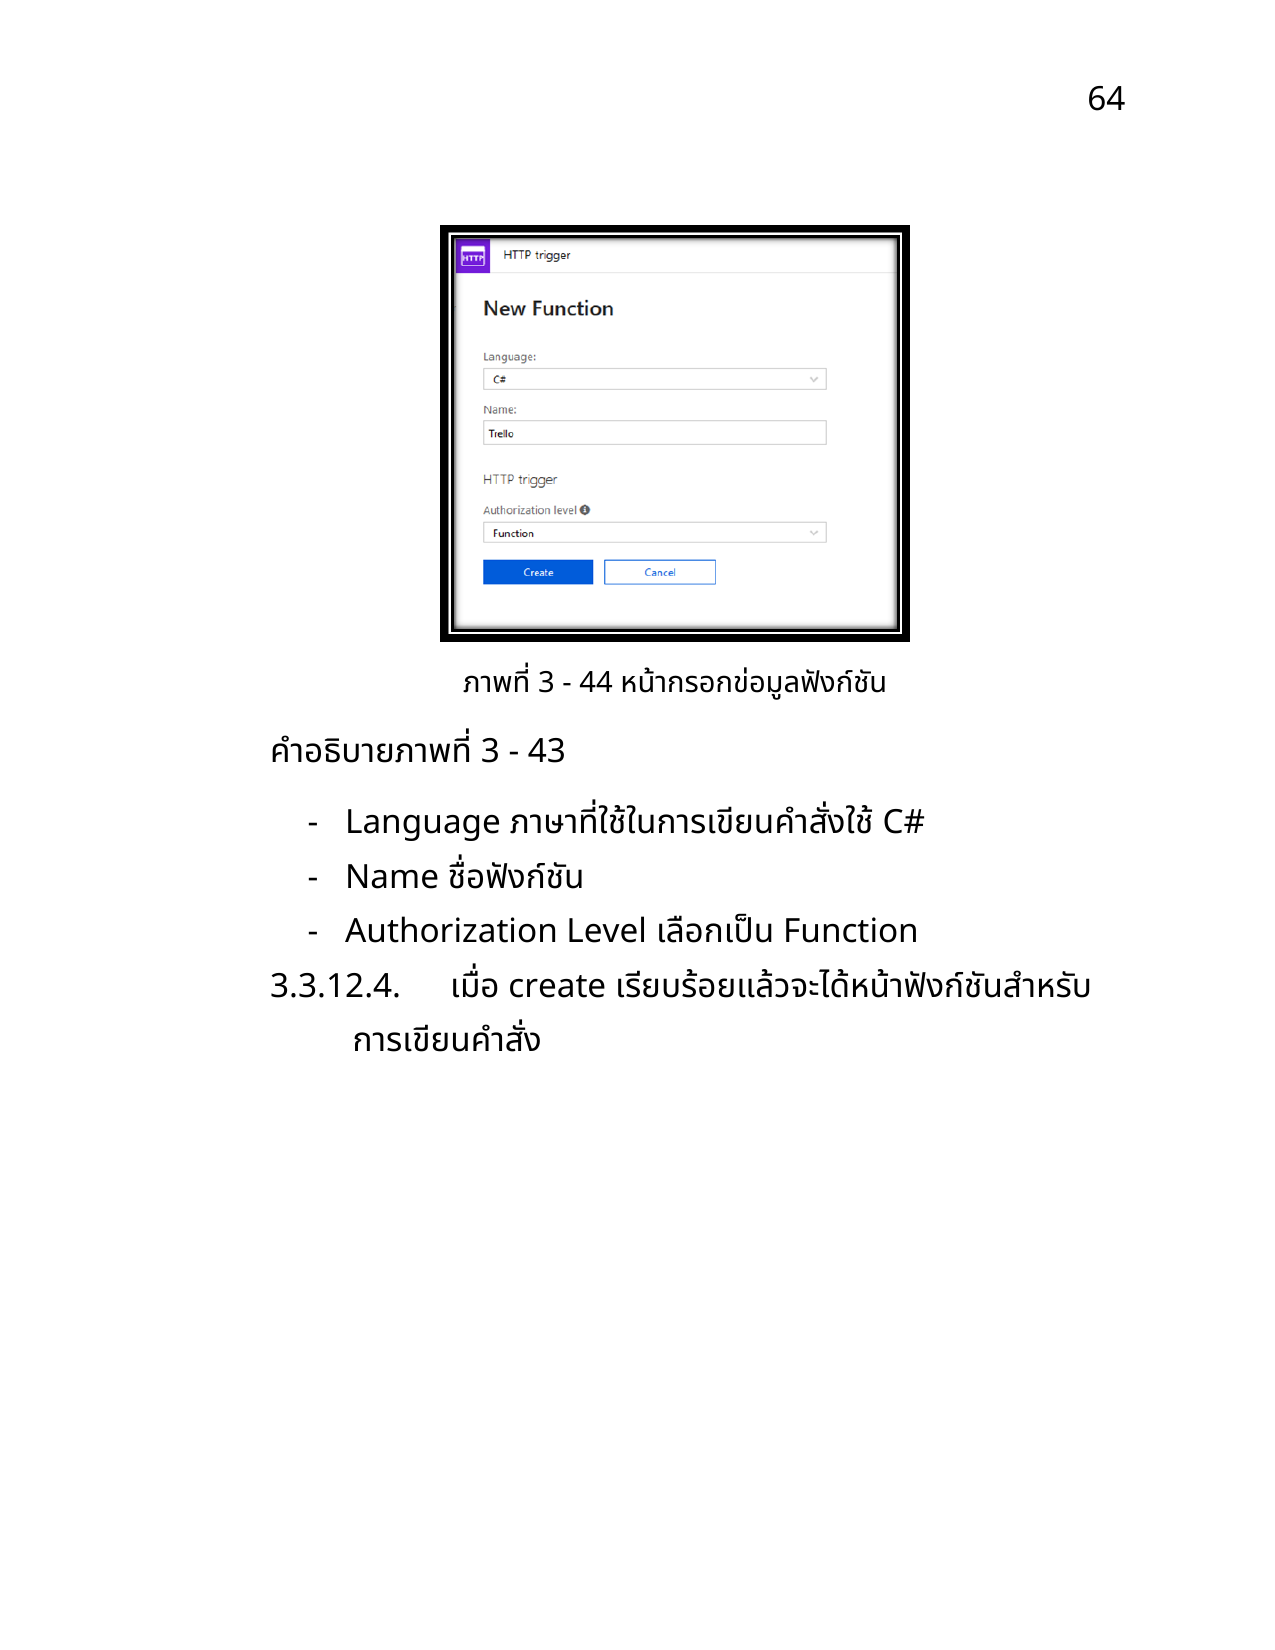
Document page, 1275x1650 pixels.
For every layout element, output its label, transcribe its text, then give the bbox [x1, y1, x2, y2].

list Language ภาษาที่ใช้ในการเขียนคำสั่งใช้ C# [307, 798, 1125, 848]
list Name ชื่อฟังก์ชัน [307, 852, 1125, 903]
text ภาพที่ 3 - 44 หน้ากรอกข่อมูลฟังก์ชัน [225, 662, 1125, 706]
list Authorization Level เลือกเป็น Function [307, 907, 1125, 958]
picture [440, 225, 910, 642]
list เมื่อ create เรียบร้อยแล้วจะได้หน้าฟังก์ชันสำหรับการเขียนคำสั่ง [270, 962, 1125, 1067]
text คำอธิบายภาพที่ 3 - 43 [270, 727, 1125, 777]
